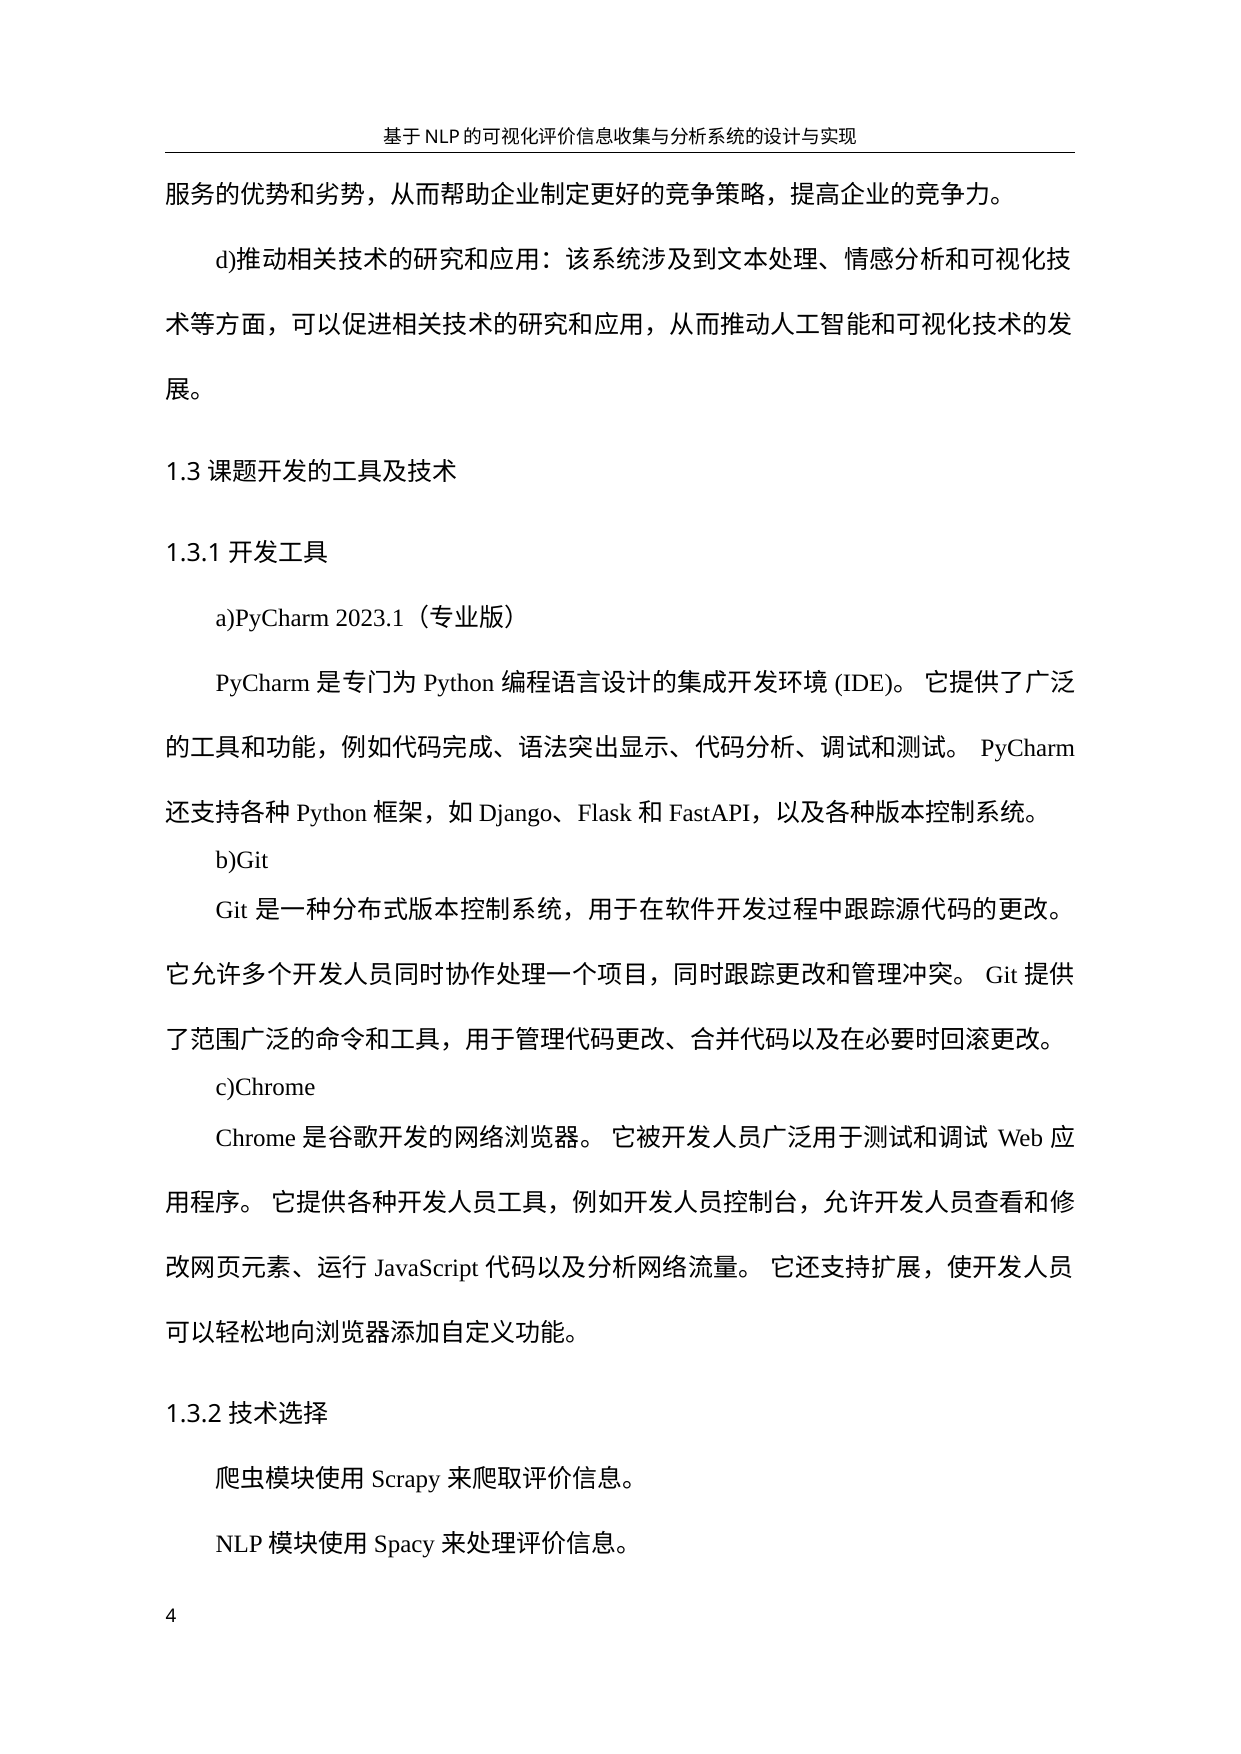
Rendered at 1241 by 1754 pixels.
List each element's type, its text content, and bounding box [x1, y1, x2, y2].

subtitle 1.3.1 开发工具 [165, 518, 1075, 583]
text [165, 160, 1075, 225]
text Chrome 是谷歌开发的网络浏览器。 它被开发人员广泛用于测试和调试 Web 应用程序。 它提供各种开发人员工具，例如开发人员控制台，允许开发人员查看和修改网页元素、运行 JavaScript 代码以及分析网络流量。 它还支持扩展，使开发人员可以轻松地向浏览器添加自定义功能。 [165, 1103, 1075, 1363]
text a)PyCharm 2023.1（专业版） [165, 583, 1075, 648]
text c)Chrome [165, 1070, 1075, 1103]
text d)推动相关技术的研究和应用：该系统涉及到文本处理、情感分析和可视化技术等方面，可以促进相关技术的研究和应用，从而推动人工智能和可视化技术的发展。 [165, 225, 1075, 420]
subtitle 1.3.2 技术选择 [165, 1379, 1075, 1444]
text b)Git [165, 843, 1075, 875]
text NLP 模块使用 Spacy 来处理评价信息。 [165, 1509, 1075, 1574]
text PyCharm 是专门为 Python 编程语言设计的集成开发环境 (IDE)。 它提供了广泛的工具和功能，例如代码完成、语法突出显示、代码分析、调试和测试。 PyCharm 还支持各种 Python 框架，如 Django、Flask 和 FastAPI，以及各种版本控制系统。 [165, 648, 1075, 843]
text 爬虫模块使用 Scrapy 来爬取评价信息。 [165, 1444, 1075, 1509]
subtitle 1.3 课题开发的工具及技术 [165, 437, 1075, 502]
text Git 是一种分布式版本控制系统，用于在软件开发过程中跟踪源代码的更改。 它允许多个开发人员同时协作处理一个项目，同时跟踪更改和管理冲突。 Git 提供了范围广泛的命令和工具，用于管理代码更改、合并代码以及在必要时回滚更改。 [165, 875, 1075, 1070]
